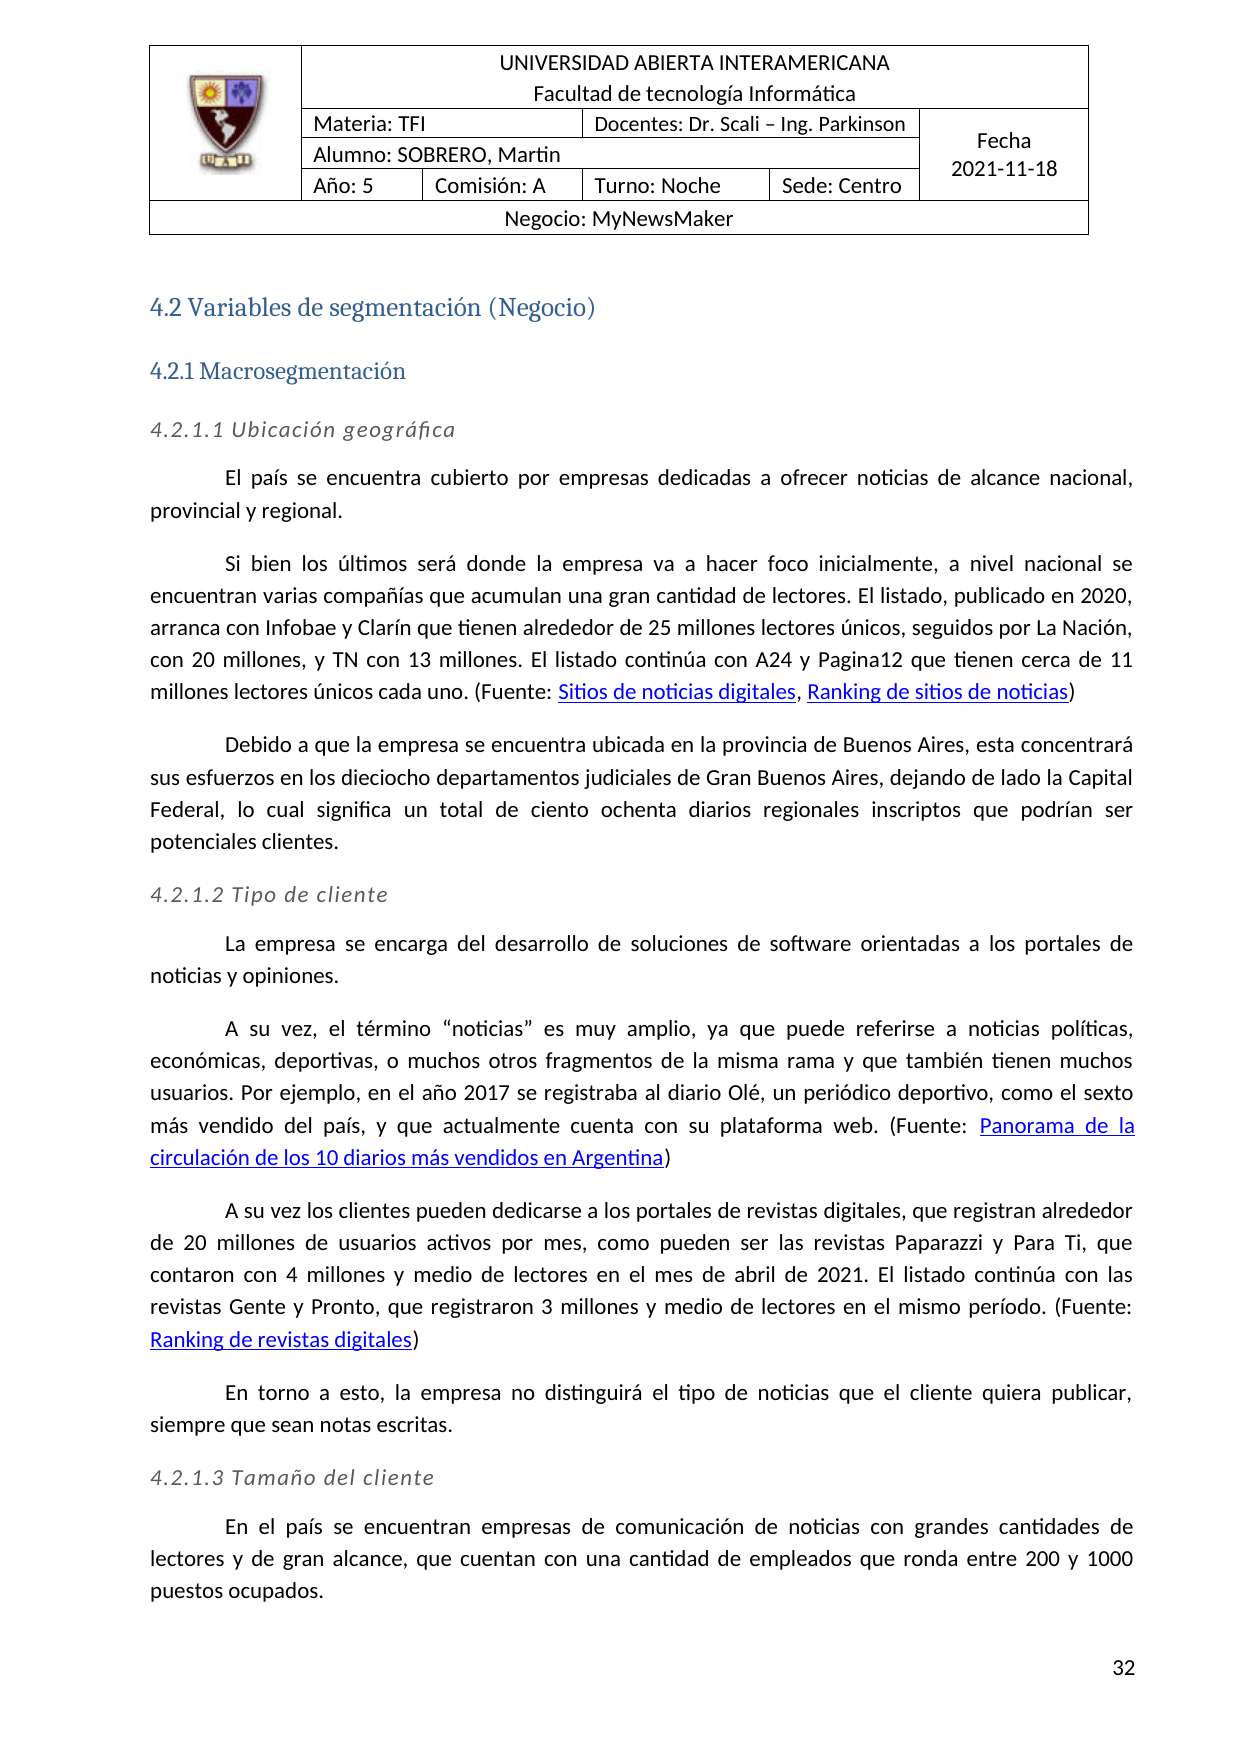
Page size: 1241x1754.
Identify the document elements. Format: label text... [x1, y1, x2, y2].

text A su vez los clientes pueden dedicarse a los portales de revistas digitales, que registran alrededor de 20 millones de usuarios activos por mes, como pueden ser las revistas Paparazzi y Para Ti, que contaron con 4 millones y medio de lectores en el mes de abril de 2021. El listado continúa con las revistas Gente y Pronto, que registraron 3 millones y medio de lectores en el mismo período. (Fuente: Ranking de revistas digitales) [150, 1196, 1135, 1353]
subtitle 4.2.1.3 Tamaño del cliente [150, 1463, 1135, 1491]
subtitle 4.2.1 Macrosegmentación [150, 357, 1135, 385]
text La empresa se encarga del desarrollo de soluciones de software orientadas a los portales de noticias y opiniones. [150, 929, 1135, 989]
subtitle 4.2.1.2 Tipo de cliente [150, 880, 1135, 908]
text El país se encuentra cubierto por empresas dedicadas a ofrecer noticias de alcance nacional, provincial y regional. [150, 463, 1135, 524]
picture [175, 67, 276, 180]
text Debido a que la empresa se encuentra ubicada en la provincia de Buenos Aires, esta concentrará sus esfuerzos en los dieciocho departamentos judiciales de Gran Buenos Aires, dejando de lado la Capital Federal, lo cual significa un total de ciento ochenta diarios regionales inscriptos que podrían ser potenciales clientes. [150, 731, 1135, 855]
text A su vez, el término “noticias” es muy amplio, ya que puede referirse a noticias políticas, económicas, deportivas, o muchos otros fragmentos de la misma rama y que también tienen muchos usuarios. Por ejemplo, en el año 2017 se registraba al diario Olé, un periódico deportivo, como el sexto más vendido del país, y que actualmente cuenta con su plataforma web. (Fuente: Panorama de la circulación de los 10 diarios más vendidos en Argentina) [150, 1014, 1135, 1171]
text En torno a esto, la empresa no distinguirá el tipo de noticias que el cliente quiera publicar, siempre que sean notas escritas. [150, 1378, 1135, 1438]
subtitle 4.2.1.1 Ubicación geográfica [150, 415, 1135, 443]
text Si bien los últimos será donde la empresa va a hacer foco inicialmente, a nivel nacional se encuentran varias compañías que acumulan una gran cantidad de lectores. El listado, publicado en 2020, arranca con Infobae y Clarín que tienen alrededor de 25 millones lectores únicos, seguidos por La Nación, con 20 millones, y TN con 13 millones. El listado continúa con A24 y Pagina12 que tienen cerca de 11 millones lectores únicos cada uno. (Fuente: Sitios de noticias digitales, Ranking de sitios de noticias) [150, 549, 1135, 706]
subtitle 4.2 Variables de segmentación (Negocio) [150, 292, 1135, 323]
text En el país se encuentran empresas de comunicación de noticias con grandes cantidades de lectores y de gran alcance, que cuentan con una cantidad de empleados que ronda entre 200 y 1000 puestos ocupados. [150, 1512, 1135, 1604]
